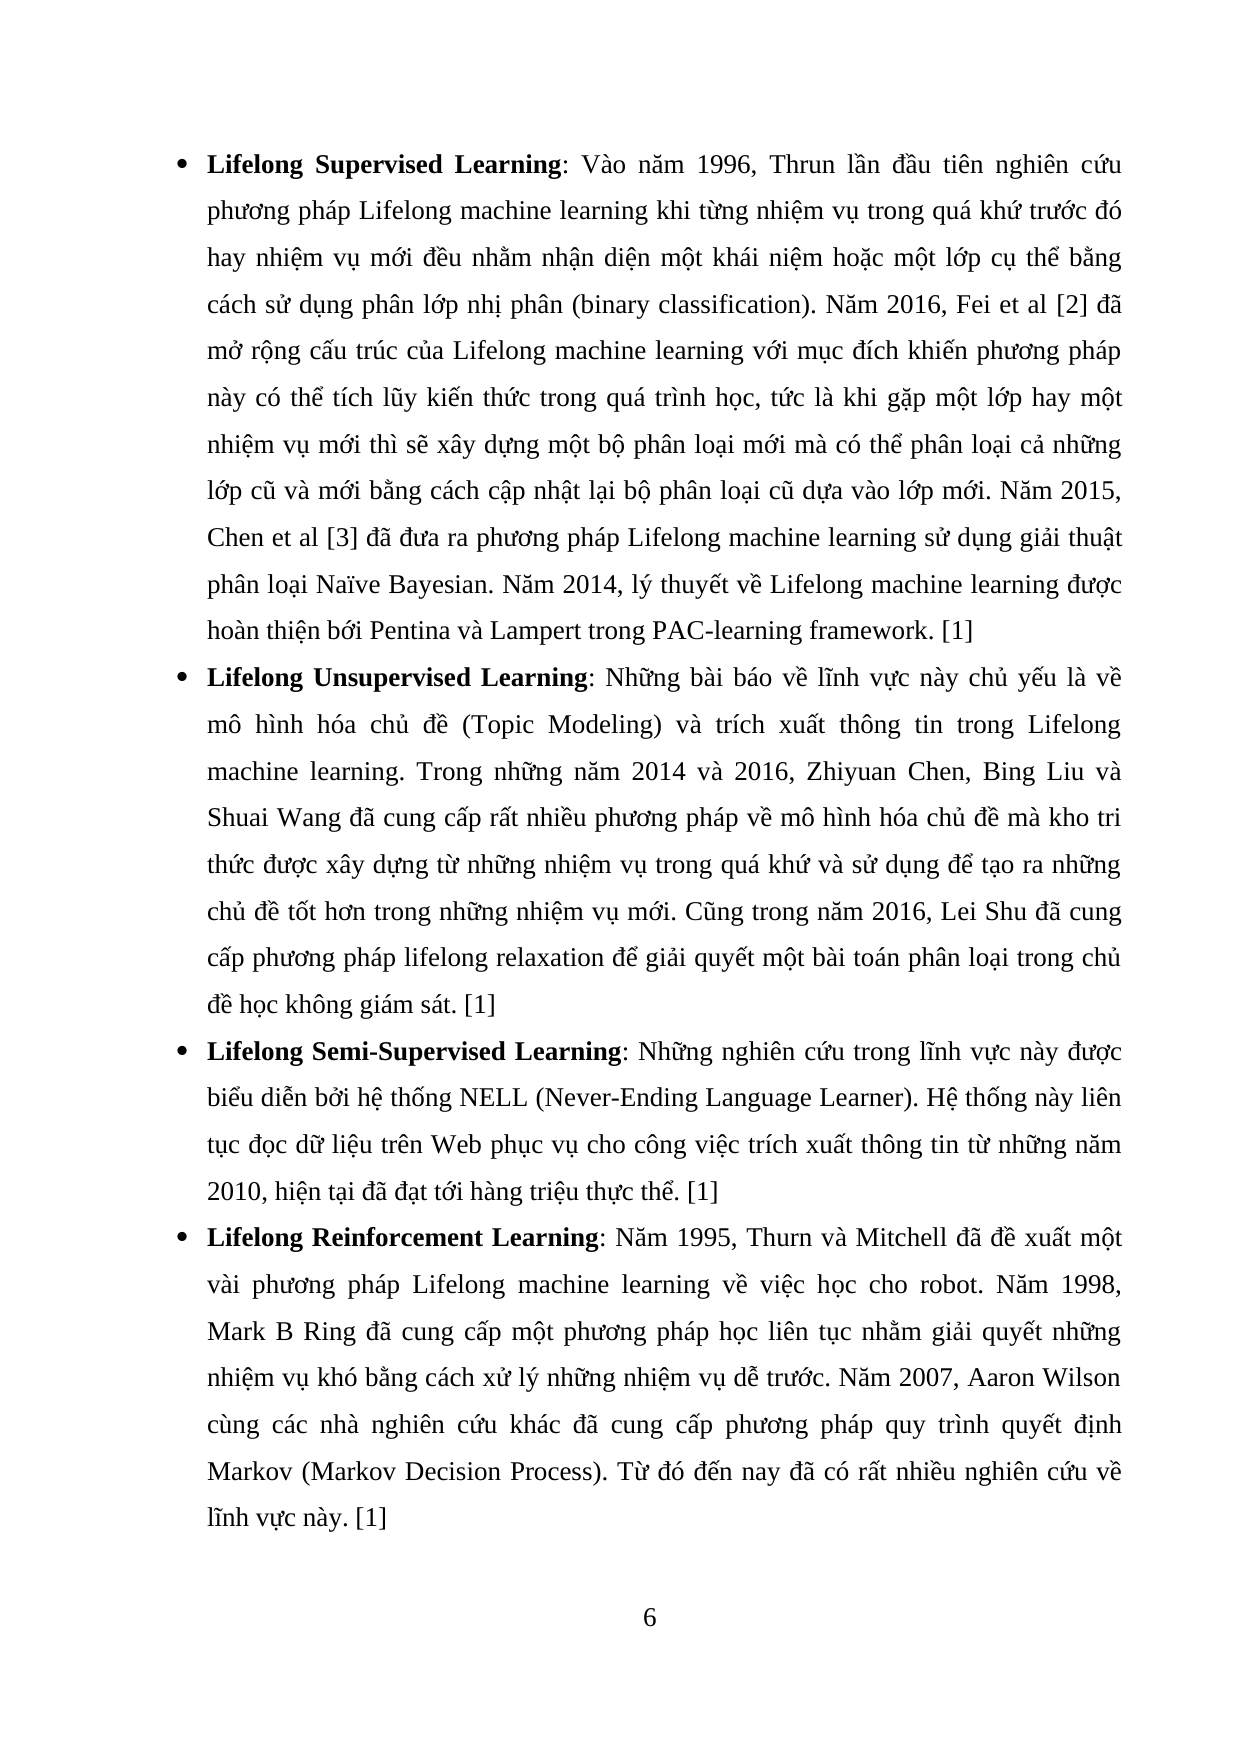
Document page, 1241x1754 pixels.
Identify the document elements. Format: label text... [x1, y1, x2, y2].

text Lifelong Supervised Learning: Vào năm 1996, Thrun lần đầu tiên nghiên cứu phương pháp Lifelong machine learning khi từng nhiệm vụ trong quá khứ trước đó hay nhiệm vụ mới đều nhằm nhận diện một khái niệm hoặc một lớp cụ thể bằng cách sử dụng phân lớp nhị phân (binary classification). Năm 2016, Fei et al đã mở rộng cấu trúc của Lifelong machine learning với mục đích khiến phương pháp này có thể tích lũy kiến thức trong quá trình học, tức là khi gặp một lớp hay một nhiệm vụ mới thì sẽ xây dựng một bộ phân loại mới mà có thể phân loại cả những lớp cũ và mới bằng cách cập nhật lại bộ phân loại cũ dựa vào lớp mới. Năm 2015, Chen et al đã đưa ra phương pháp Lifelong machine learning sử dụng giải thuật phân loại Naïve Bayesian. Năm 2014, lý thuyết về Lifelong machine learning được hoàn thiện bới Pentina và Lampert trong PAC-learning framework. [177, 148, 1122, 646]
text Lifelong Reinforcement Learning: Năm 1995, Thurn và Mitchell đã đề xuất một vài phương pháp Lifelong machine learning về việc học cho robot. Năm 1998, Mark B Ring đã cung cấp một phương pháp học liên tục nhằm giải quyết những nhiệm vụ khó bằng cách xử lý những nhiệm vụ dễ trước. Năm 2007, Aaron Wilson cùng các nhà nghiên cứu khác đã cung cấp phương pháp quy trình quyết định Markov (Markov Decision Process). Từ đó đến nay đã có rất nhiều nghiên cứu về lĩnh vực này. [177, 1221, 1122, 1533]
text Lifelong Semi-Supervised Learning: Những nghiên cứu trong lĩnh vực này được biểu diễn bởi hệ thống NELL (Never-Ending Language Learner). Hệ thống này liên tục đọc dữ liệu trên Web phục vụ cho công việc trích xuất thông tin từ những năm 2010, hiện tại đã đạt tới hàng triệu thực thể. [177, 1034, 1122, 1206]
text Lifelong Unsupervised Learning: Những bài báo về lĩnh vực này chủ yếu là về mô hình hóa chủ đề (Topic Modeling) và trích xuất thông tin trong Lifelong machine learning. Trong những năm 2014 và 2016, Zhiyuan Chen, Bing Liu và Shuai Wang đã cung cấp rất nhiều phương pháp về mô hình hóa chủ đề mà kho tri thức được xây dựng từ những nhiệm vụ trong quá khứ và sử dụng để tạo ra những chủ đề tốt hơn trong những nhiệm vụ mới. Cũng trong năm 2016, Lei Shu đã cung cấp phương pháp lifelong relaxation để giải quyết một bài toán phân loại trong chủ đề học không giám sát. [177, 661, 1122, 1019]
